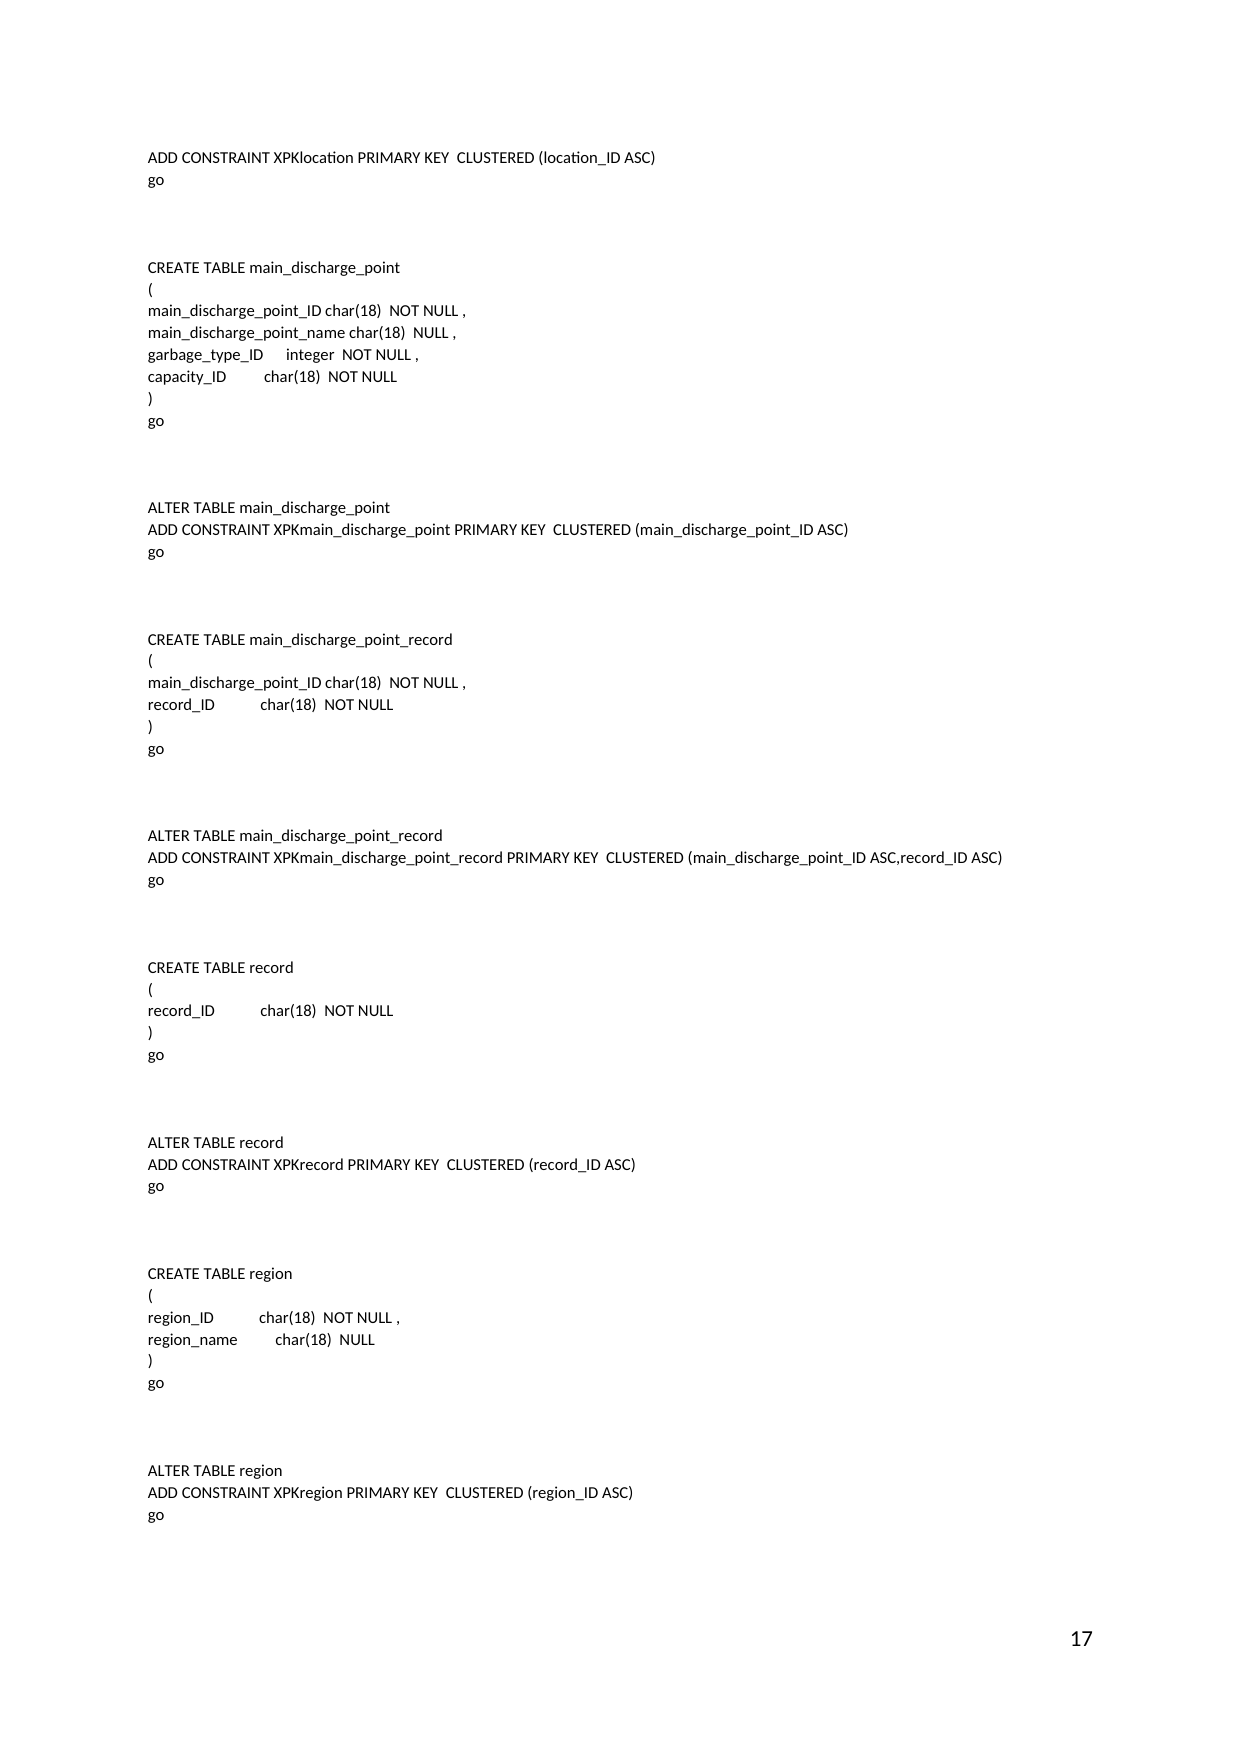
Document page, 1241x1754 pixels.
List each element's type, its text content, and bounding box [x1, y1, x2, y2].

text ) [148, 1023, 1093, 1043]
text CREATE TABLE main_discharge_point [148, 257, 1093, 277]
text main_discharge_point_name char(18) NULL , [148, 323, 1093, 343]
text ) [148, 716, 1093, 737]
text ( [148, 979, 1093, 999]
text ADD CONSTRAINT XPKregion PRIMARY KEY CLUSTERED (region_ID ASC) [148, 1482, 1093, 1502]
text ALTER TABLE main_discharge_point_record [148, 826, 1093, 846]
text record_ID char(18) NOT NULL [148, 1001, 1093, 1021]
text ADD CONSTRAINT XPKmain_discharge_point PRIMARY KEY CLUSTERED (main_discharge_point_ID ASC) [148, 519, 1093, 540]
text CREATE TABLE region [148, 1263, 1093, 1283]
text region_ID char(18) NOT NULL , [148, 1307, 1093, 1327]
text record_ID char(18) NOT NULL [148, 694, 1093, 715]
text go [148, 1044, 1093, 1065]
text ADD CONSTRAINT XPKlocation PRIMARY KEY CLUSTERED (location_ID ASC) [148, 148, 1093, 168]
text ( [148, 279, 1093, 299]
text go [148, 541, 1093, 562]
text ( [148, 651, 1093, 671]
text go [148, 869, 1093, 890]
text capacity_ID char(18) NOT NULL [148, 366, 1093, 387]
text go [148, 1176, 1093, 1196]
text CREATE TABLE record [148, 957, 1093, 977]
text go [148, 1373, 1093, 1393]
text ) [148, 388, 1093, 408]
text ( [148, 1285, 1093, 1305]
text ALTER TABLE main_discharge_point [148, 498, 1093, 518]
text garbage_type_ID integer NOT NULL , [148, 344, 1093, 365]
text ADD CONSTRAINT XPKrecord PRIMARY KEY CLUSTERED (record_ID ASC) [148, 1154, 1093, 1174]
text ) [148, 1351, 1093, 1371]
text go [148, 169, 1093, 190]
text ALTER TABLE record [148, 1132, 1093, 1152]
text go [148, 410, 1093, 430]
text go [148, 1504, 1093, 1524]
text CREATE TABLE main_discharge_point_record [148, 629, 1093, 649]
text ALTER TABLE region [148, 1460, 1093, 1480]
text ADD CONSTRAINT XPKmain_discharge_point_record PRIMARY KEY CLUSTERED (main_discharge_point_ID ASC,record_ID ASC) [148, 848, 1093, 868]
text main_discharge_point_ID char(18) NOT NULL , [148, 673, 1093, 693]
text go [148, 738, 1093, 758]
text region_name char(18) NULL [148, 1329, 1093, 1349]
text main_discharge_point_ID char(18) NOT NULL , [148, 301, 1093, 321]
